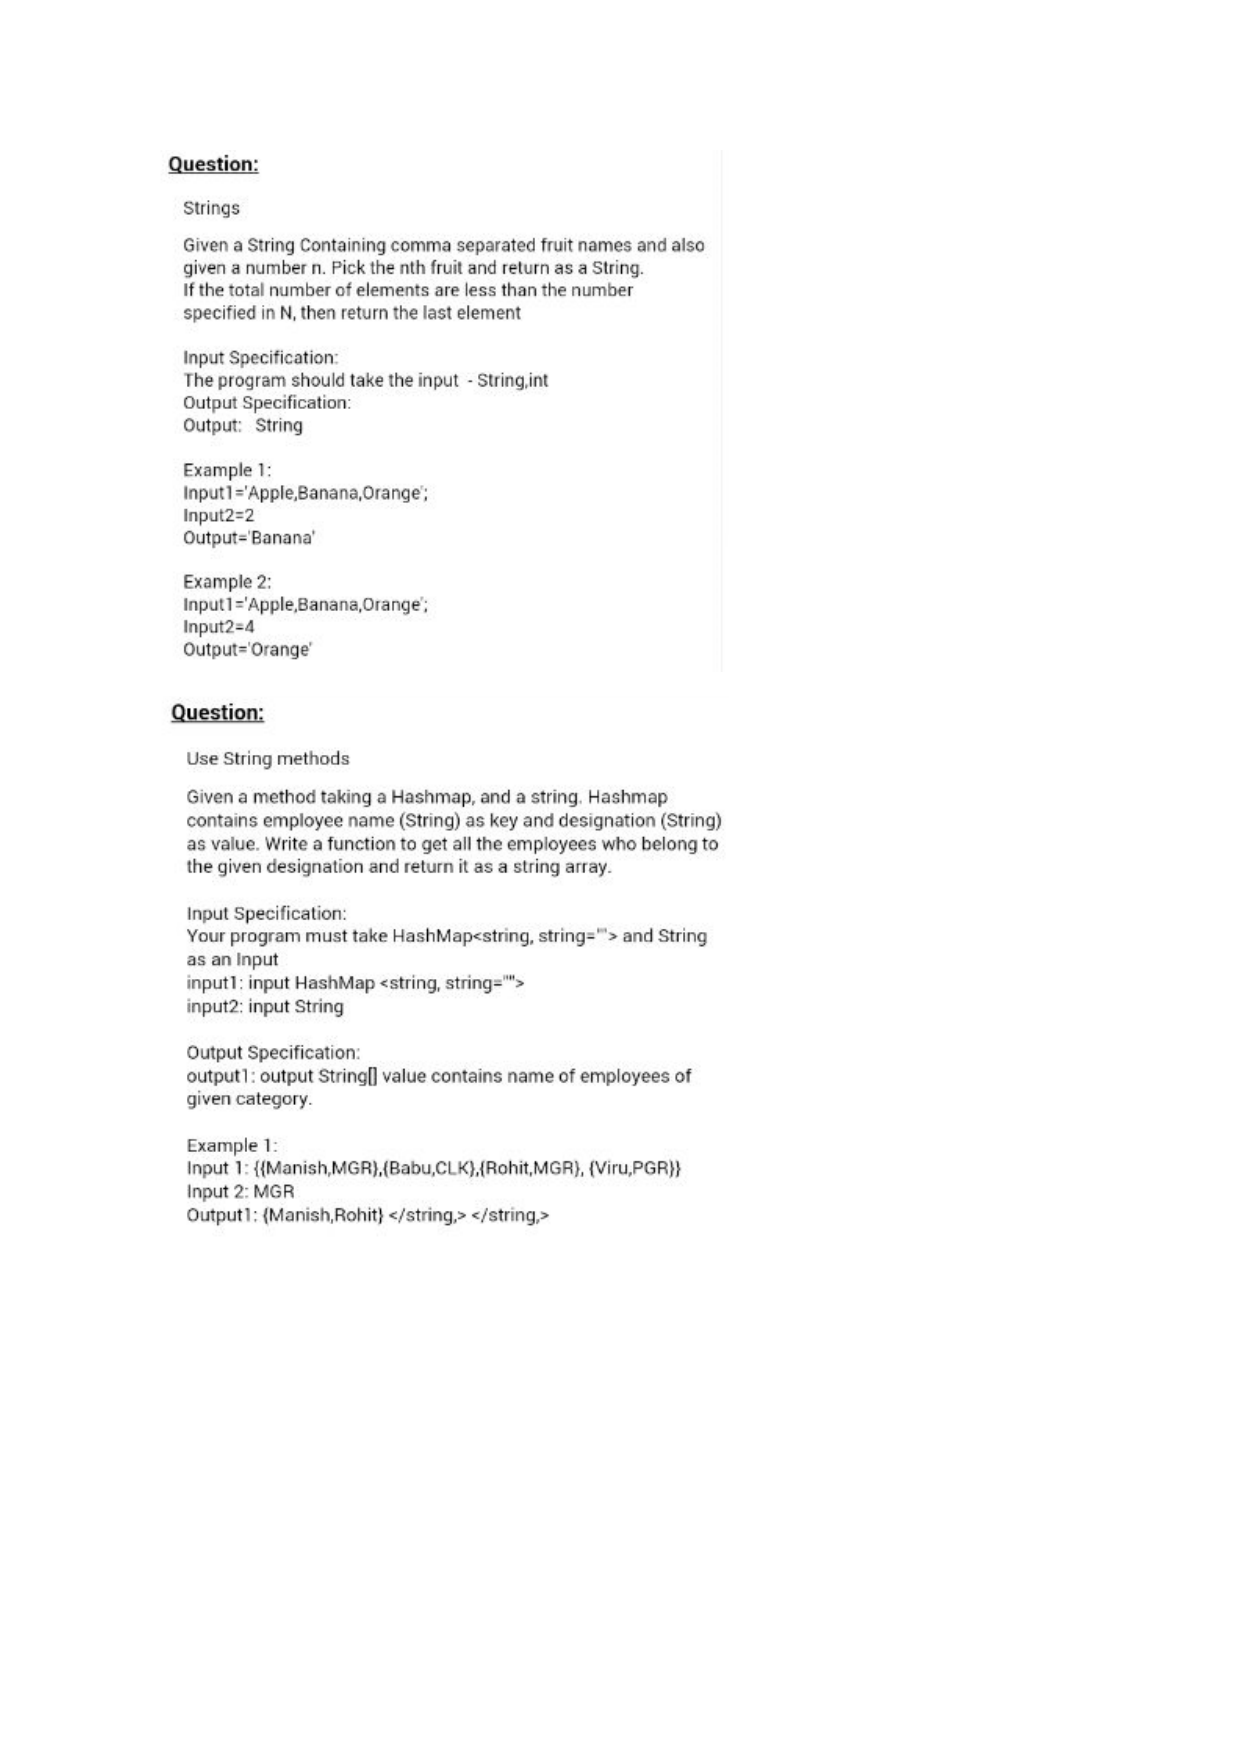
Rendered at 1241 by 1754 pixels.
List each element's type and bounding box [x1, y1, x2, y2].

picture [150, 696, 729, 1246]
picture [150, 150, 729, 672]
